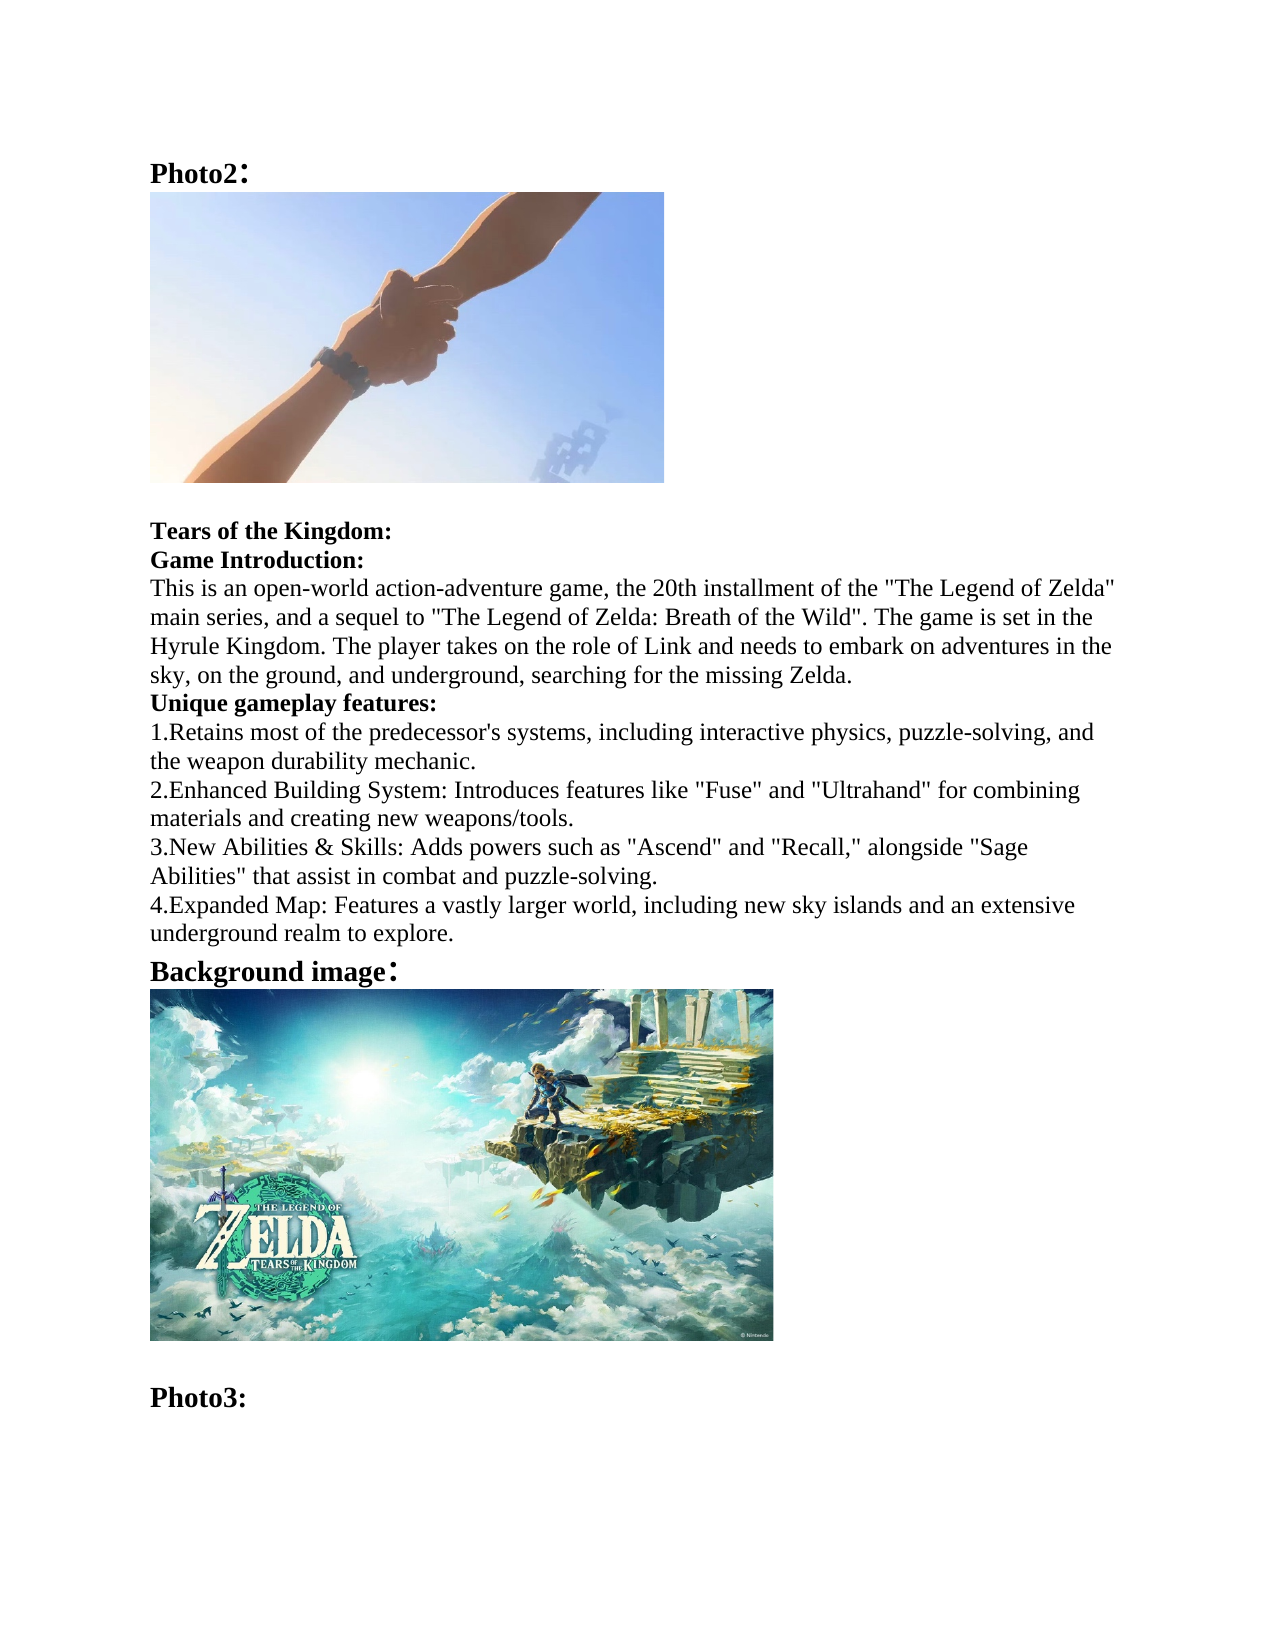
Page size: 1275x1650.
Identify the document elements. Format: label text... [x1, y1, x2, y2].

text 1.Retains most of the predecessor's systems, including interactive physics, puzzle-solving, and the weapon durability mechanic. [150, 717, 1125, 775]
text 2.Enhanced Building System: Introduces features like "Fuse" and "Ultrahand" for combining materials and creating new weapons/tools. [150, 775, 1125, 832]
text Photo2： [150, 150, 1125, 192]
picture [150, 192, 665, 483]
text Tears of the Kingdom: [150, 516, 1125, 545]
text Photo3: [150, 1380, 1125, 1413]
text 4.Expanded Map: Features a vastly larger world, including new sky islands and an extensive underground realm to explore. [150, 890, 1125, 947]
text Unique gameplay features: [150, 688, 1125, 717]
text Game Introduction: [150, 545, 1125, 573]
text This is an open-world action-adventure game, the 20th installment of the "The Legend of Zelda" main series, and a sequel to "The Legend of Zelda: Breath of the Wild". The game is set in the Hyrule Kingdom. The player takes on the role of Link and needs to embark on adventures in the sky, on the ground, and underground, searching for the missing Zelda. [150, 573, 1125, 688]
text Background image： [150, 947, 1125, 989]
text 3.New Abilities & Skills: Adds powers such as "Ascend" and "Recall," alongside "Sage Abilities" that assist in combat and puzzle-solving. [150, 832, 1125, 890]
picture [150, 989, 774, 1341]
